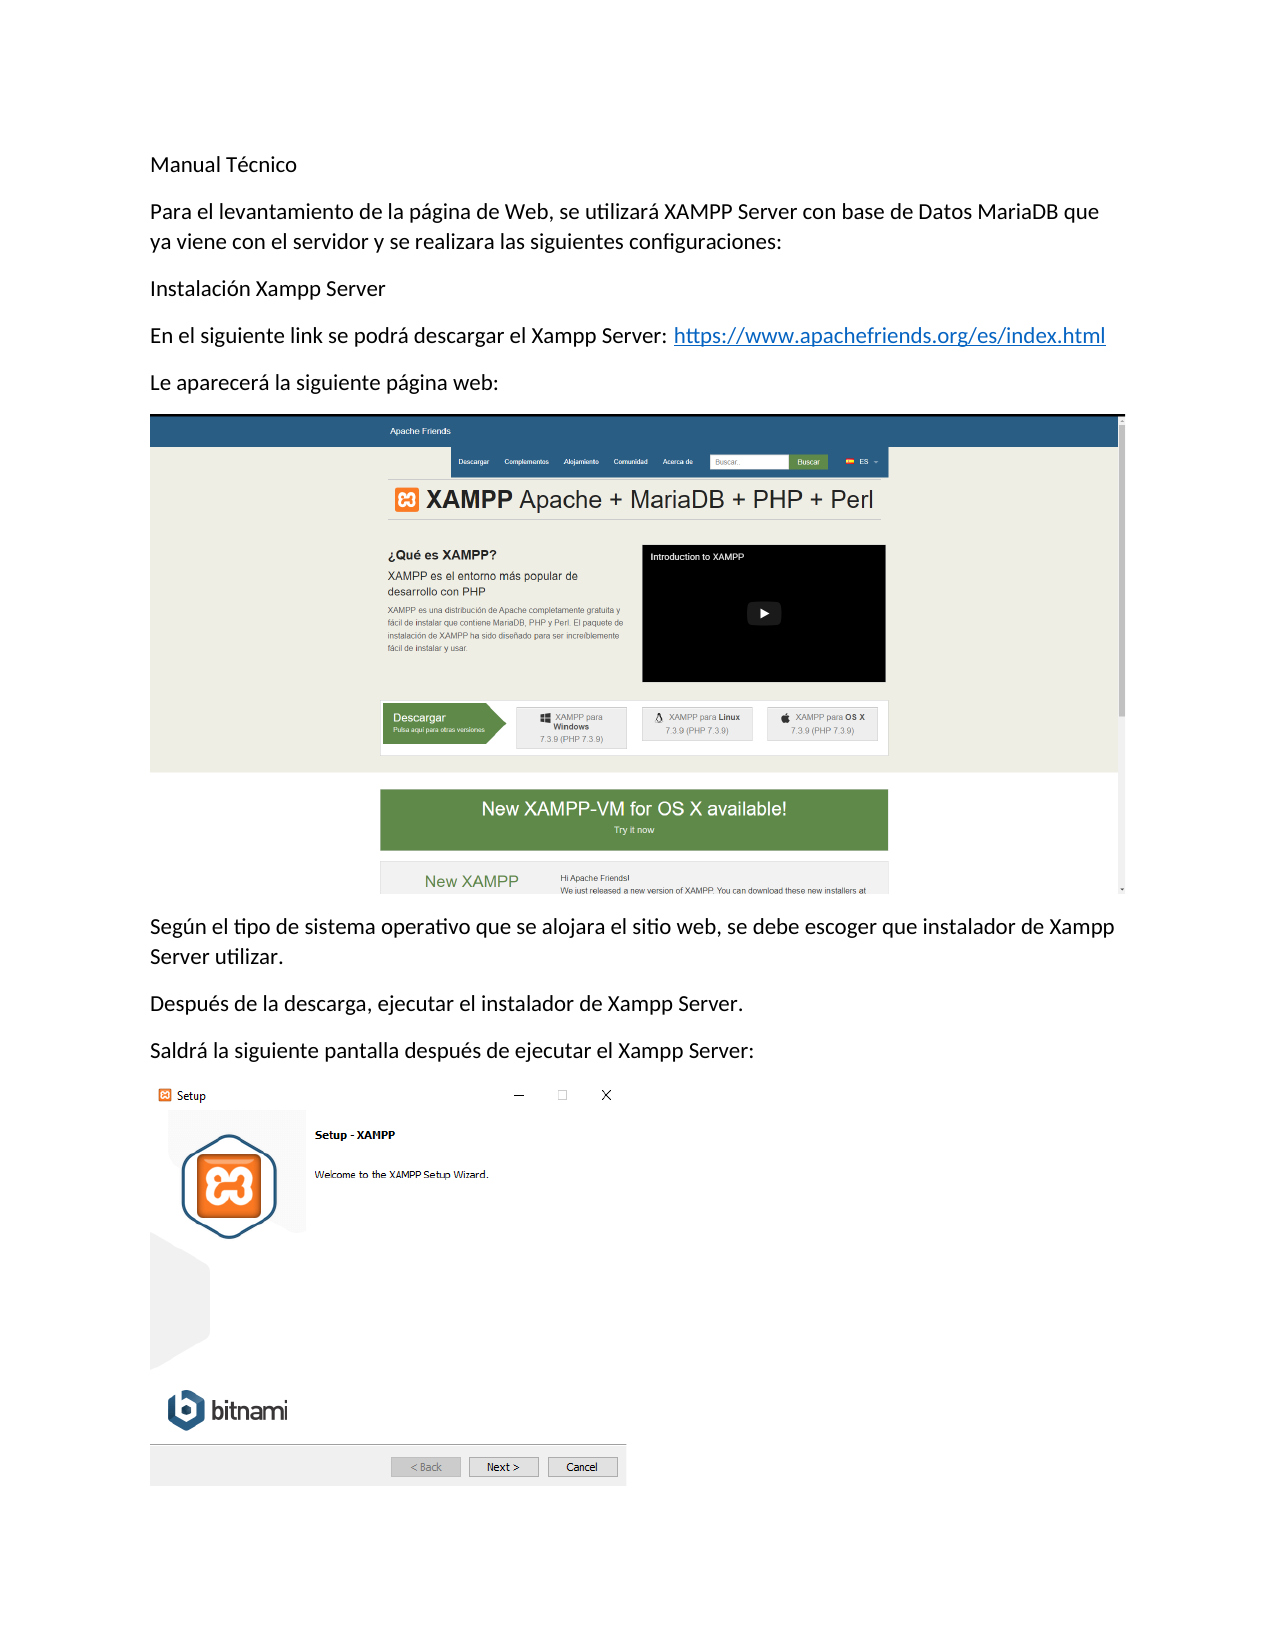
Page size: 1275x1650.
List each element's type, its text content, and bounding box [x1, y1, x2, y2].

text Según el tipo de sistema operativo que se alojara el sitio web, se debe escoger que instalador de Xampp Server utilizar. [150, 912, 1125, 970]
picture [150, 414, 1125, 894]
picture [150, 1082, 627, 1486]
text Para el levantamiento de la página de Web, se utilizará XAMPP Server con base de Datos MariaDB que ya viene con el servidor y se realizara las siguientes configuraciones: [150, 197, 1125, 255]
text Después de la descarga, ejecutar el instalador de Xampp Server. [150, 989, 1125, 1017]
text Le aparecerá la siguiente página web: [150, 368, 1125, 396]
text Saldrá la siguiente pantalla después de ejecutar el Xampp Server: [150, 1036, 1125, 1064]
text Manual Técnico [150, 150, 1125, 178]
text Instalación Xampp Server [150, 274, 1125, 302]
text En el siguiente link se podrá descargar el Xampp Server: https://www.apachefriends.org/es/index.html [150, 321, 1125, 349]
